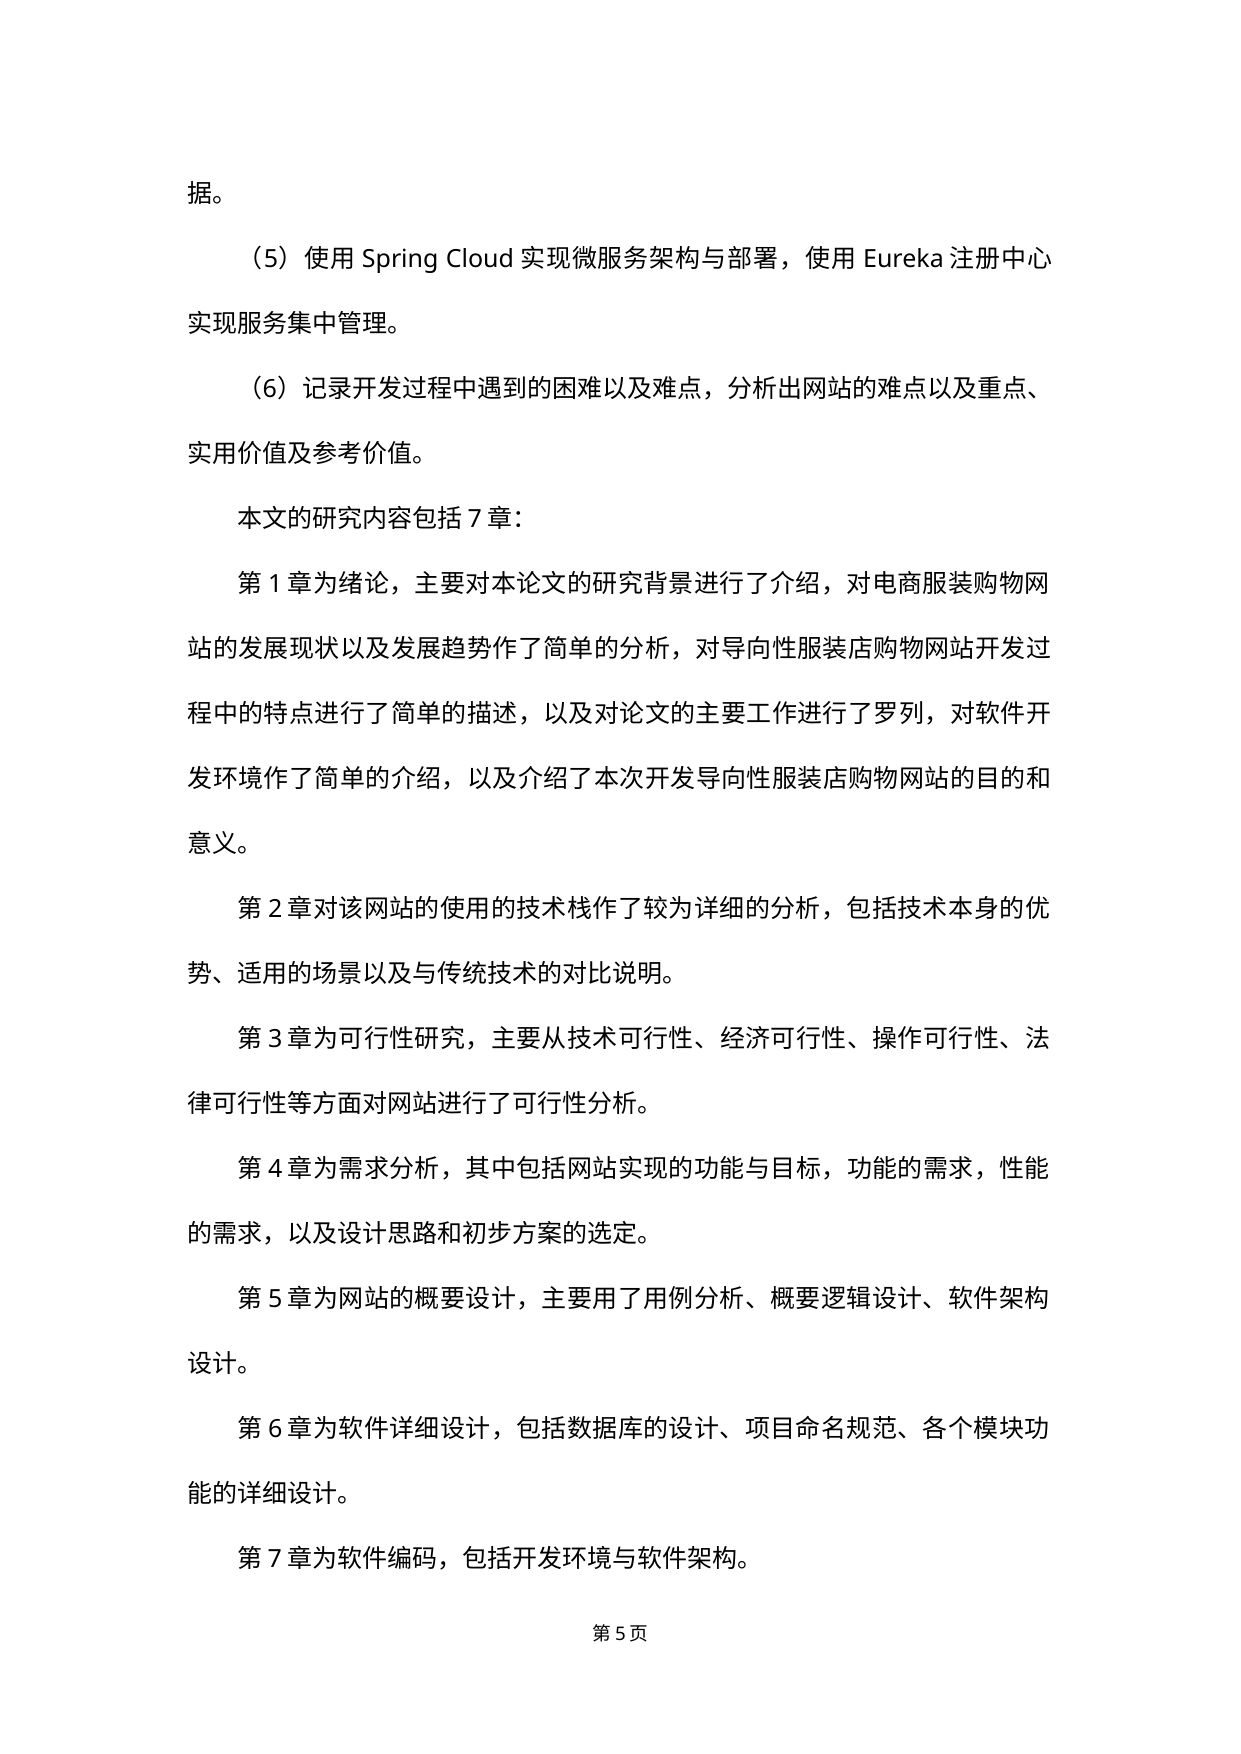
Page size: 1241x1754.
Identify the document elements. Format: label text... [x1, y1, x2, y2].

text 第3章为可行性研究，主要从技术可行性、经济可行性、操作可行性、法律可行性等方面对网站进行了可行性分析。 [187, 1004, 1053, 1134]
text 第6章为软件详细设计，包括数据库的设计、项目命名规范、各个模块功能的详细设计。 [187, 1394, 1053, 1524]
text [187, 159, 1053, 224]
text （5）使用Spring Cloud实现微服务架构与部署，使用Eureka注册中心实现服务集中管理。 [187, 224, 1053, 354]
text 第1章为绪论，主要对本论文的研究背景进行了介绍，对电商服装购物网站的发展现状以及发展趋势作了简单的分析，对导向性服装店购物网站开发过程中的特点进行了简单的描述，以及对论文的主要工作进行了罗列，对软件开发环境作了简单的介绍，以及介绍了本次开发导向性服装店购物网站的目的和意义。 [187, 549, 1053, 874]
text 第2章对该网站的使用的技术栈作了较为详细的分析，包括技术本身的优势、适用的场景以及与传统技术的对比说明。 [187, 874, 1053, 1004]
text 第4章为需求分析，其中包括网站实现的功能与目标，功能的需求，性能的需求，以及设计思路和初步方案的选定。 [187, 1134, 1053, 1264]
text 本文的研究内容包括7章： [187, 484, 1053, 549]
text （6）记录开发过程中遇到的困难以及难点，分析出网站的难点以及重点、实用价值及参考价值。 [187, 354, 1053, 484]
text 第5章为网站的概要设计，主要用了用例分析、概要逻辑设计、软件架构设计。 [187, 1264, 1053, 1394]
text 第7章为软件编码，包括开发环境与软件架构。 [187, 1524, 1053, 1589]
